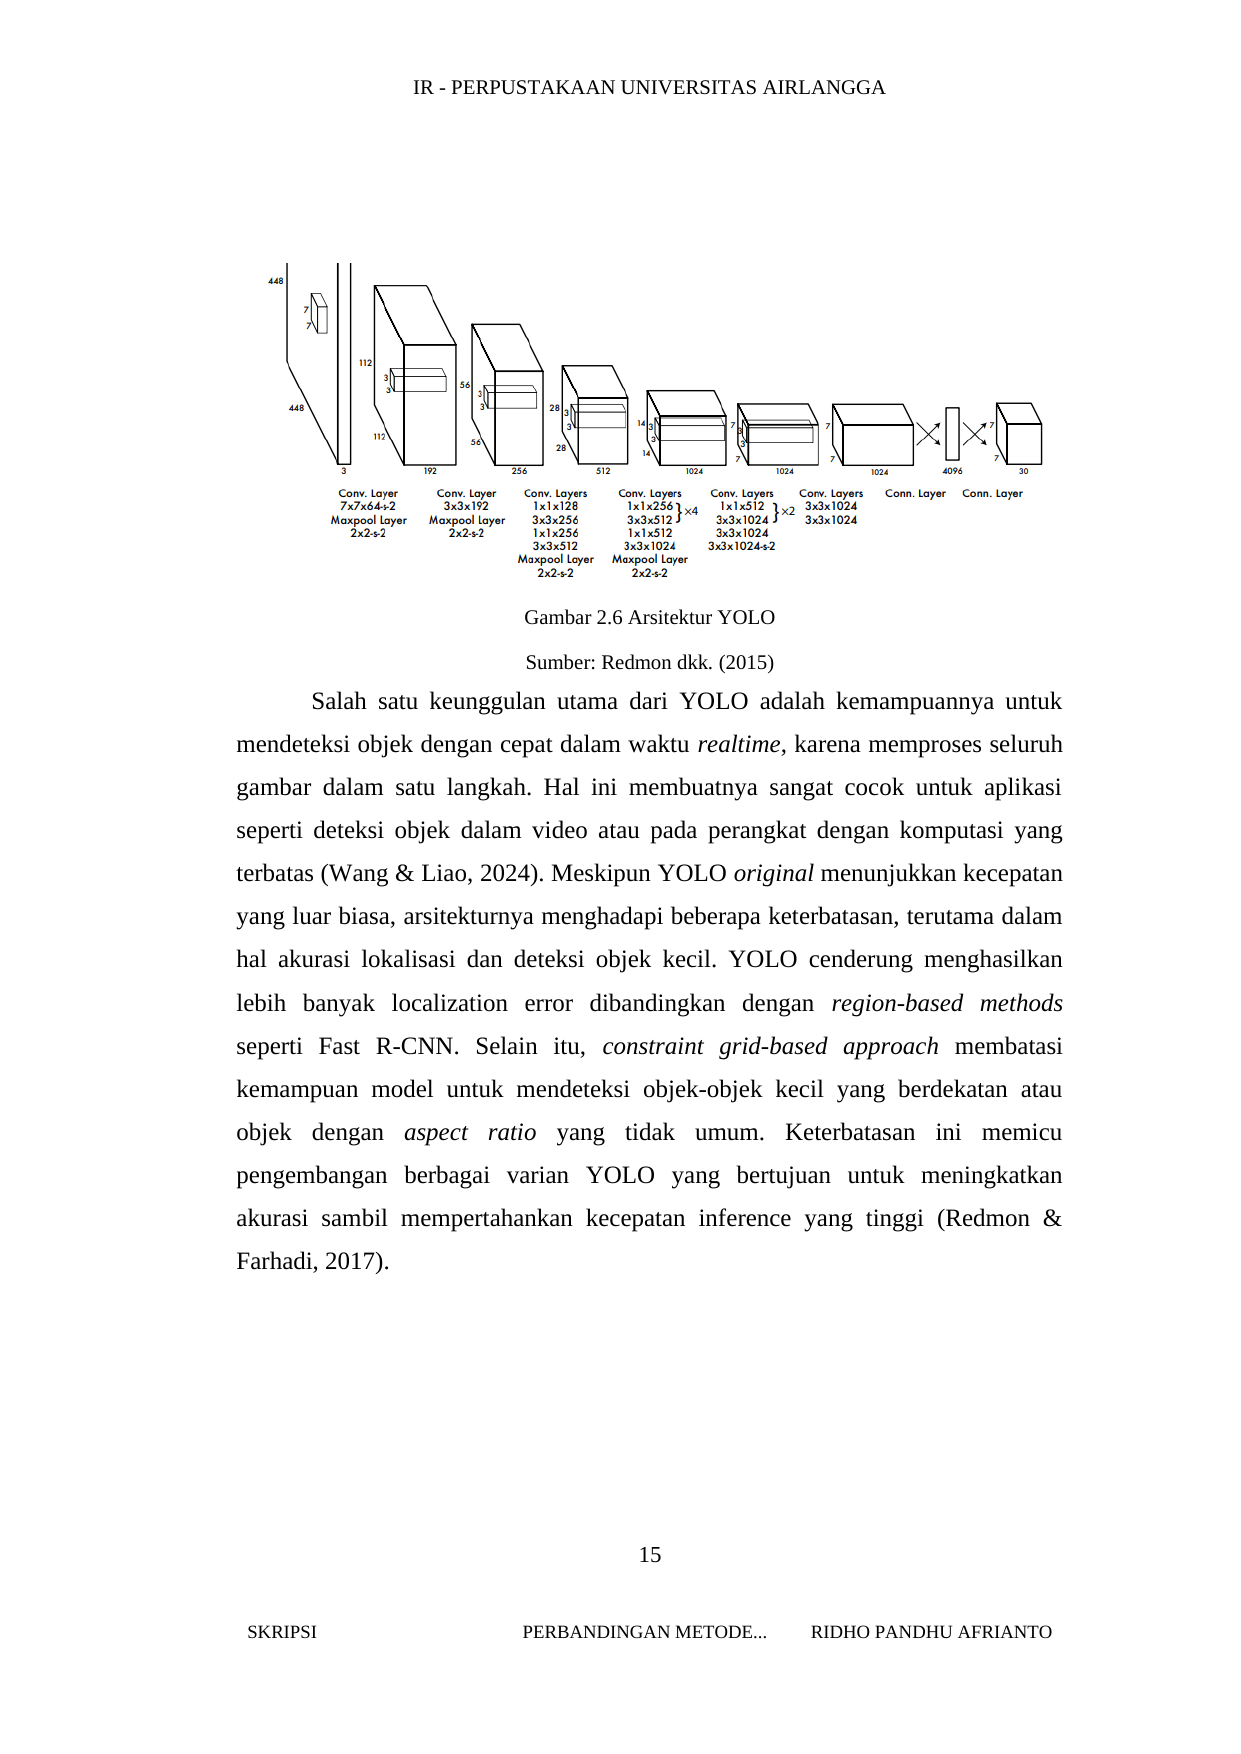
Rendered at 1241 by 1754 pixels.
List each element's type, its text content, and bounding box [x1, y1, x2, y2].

picture [240, 236, 1059, 592]
text Salah satu keunggulan utama dari YOLO adalah kemampuannya untuk mendeteksi objek dengan cepat dalam waktu realtime, karena memproses seluruh gambar dalam satu langkah. Hal ini membuatnya sangat cocok untuk aplikasi seperti deteksi objek dalam video atau pada perangkat dengan komputasi yang terbatas (Wang & Liao, 2024). Meskipun YOLO original menunjukkan kecepatan yang luar biasa, arsitekturnya menghadapi beberapa keterbatasan, terutama dalam hal akurasi lokalisasi dan deteksi objek kecil. YOLO cenderung menghasilkan lebih banyak localization error dibandingkan dengan region-based methods seperti Fast R-CNN. Selain itu, constraint grid-based approach membatasi kemampuan model untuk mendeteksi objek-objek kecil yang berdekatan atau objek dengan aspect ratio yang tidak umum. Keterbatasan ini memicu pengembangan berbagai varian YOLO yang bertujuan untuk meningkatkan akurasi sambil mempertahankan kecepatan inference yang tinggi (Redmon & Farhadi, 2017). [236, 686, 1063, 1275]
text Sumber: Redmon dkk. (2015) [236, 650, 1063, 674]
